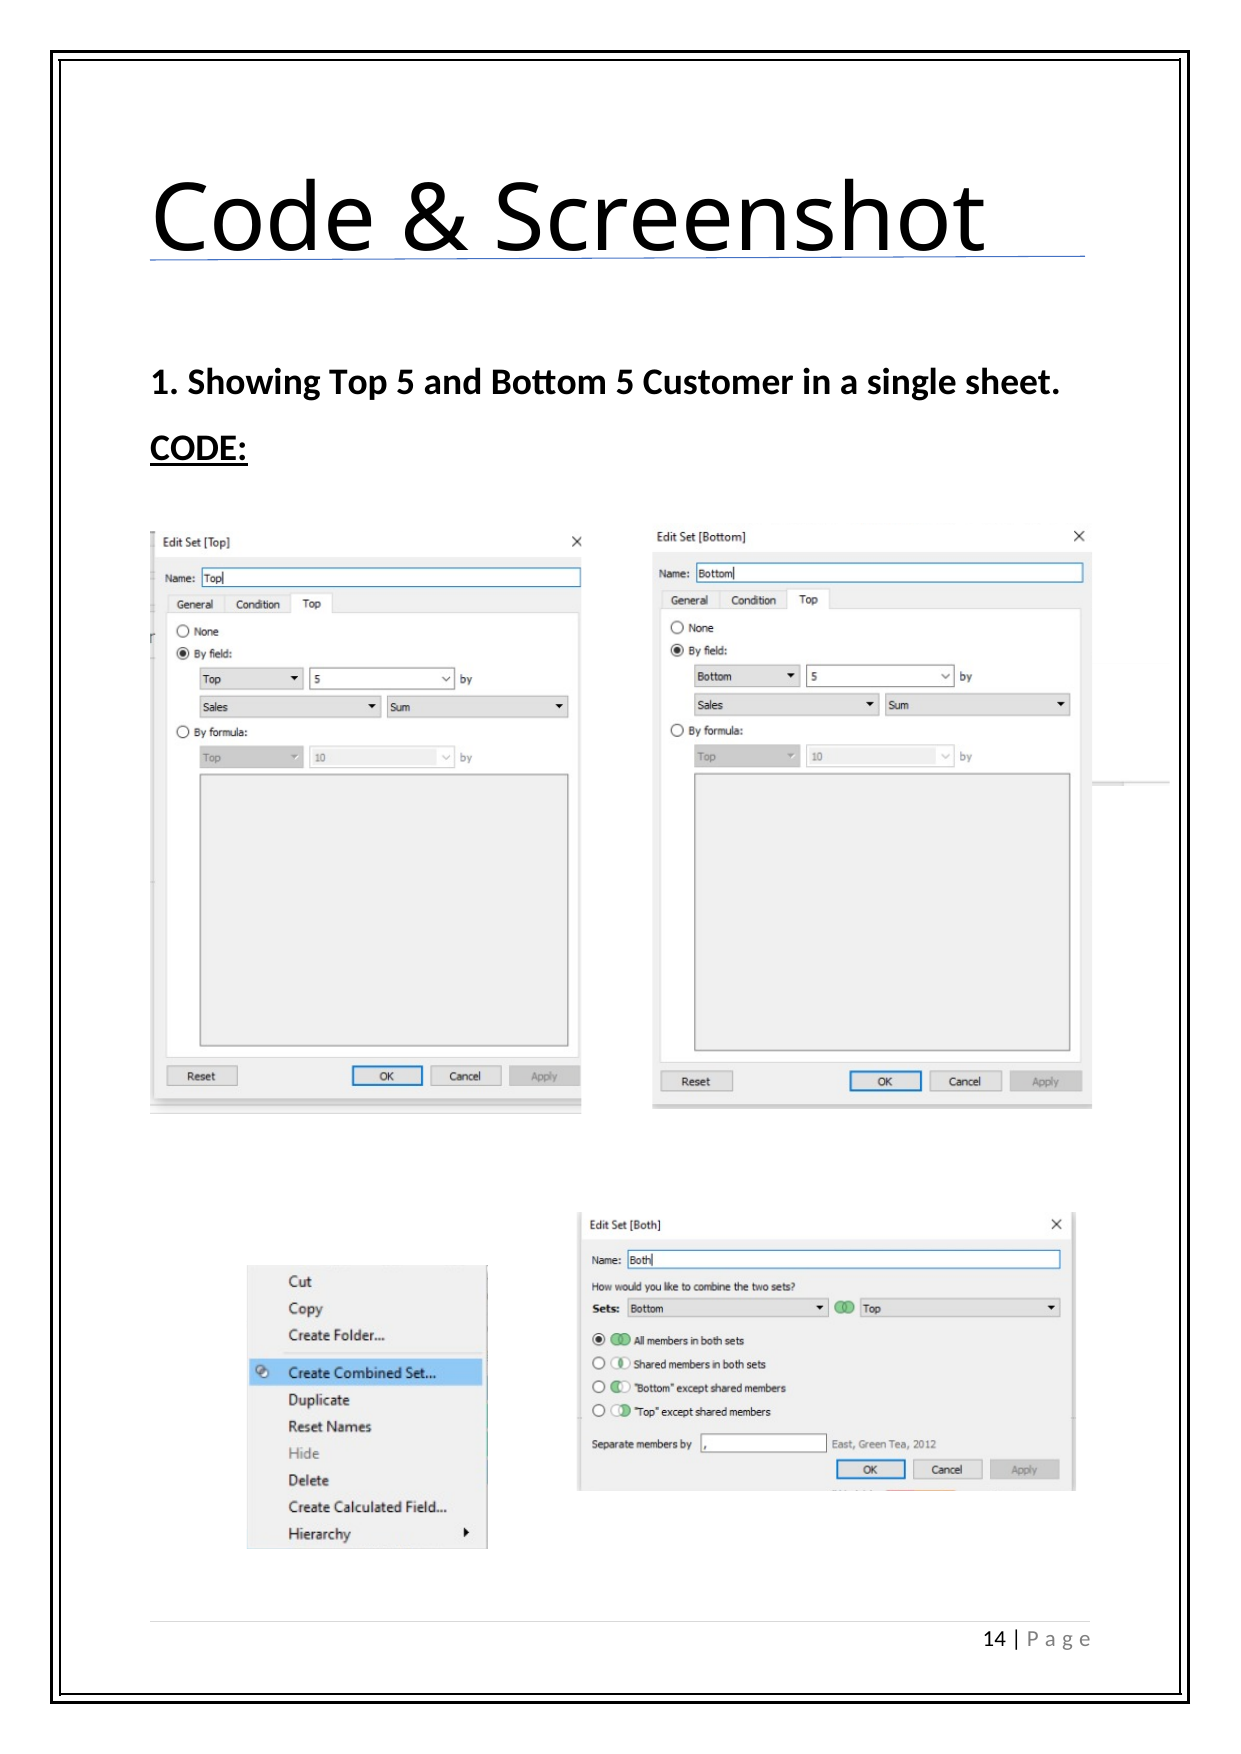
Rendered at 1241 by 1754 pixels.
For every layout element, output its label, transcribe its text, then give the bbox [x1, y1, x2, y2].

text CODE: [150, 424, 1090, 470]
picture [576, 1212, 1077, 1491]
text 1. Showing Top 5 and Bottom 5 Customer in a single sheet. [150, 358, 1090, 404]
picture [652, 523, 1170, 1109]
picture [150, 531, 582, 1114]
text Code & Screenshot [150, 150, 1090, 278]
picture [246, 1265, 488, 1549]
